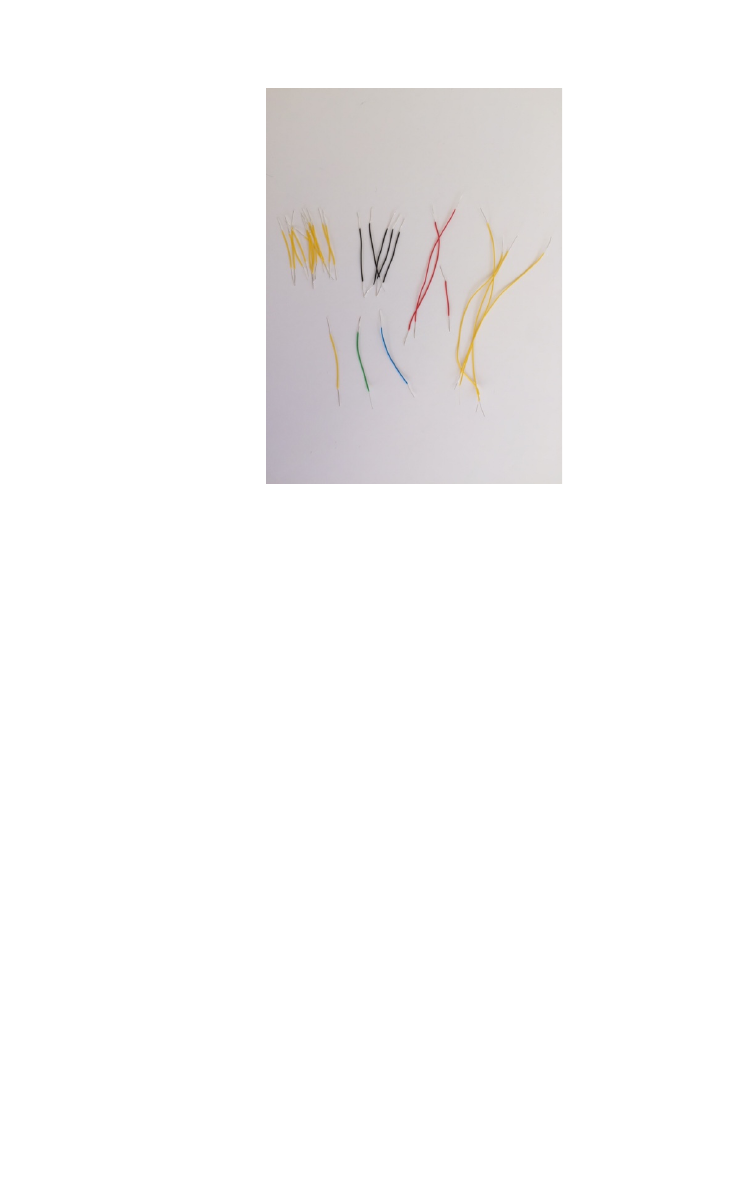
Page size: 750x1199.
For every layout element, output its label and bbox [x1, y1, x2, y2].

picture [266, 88, 563, 484]
